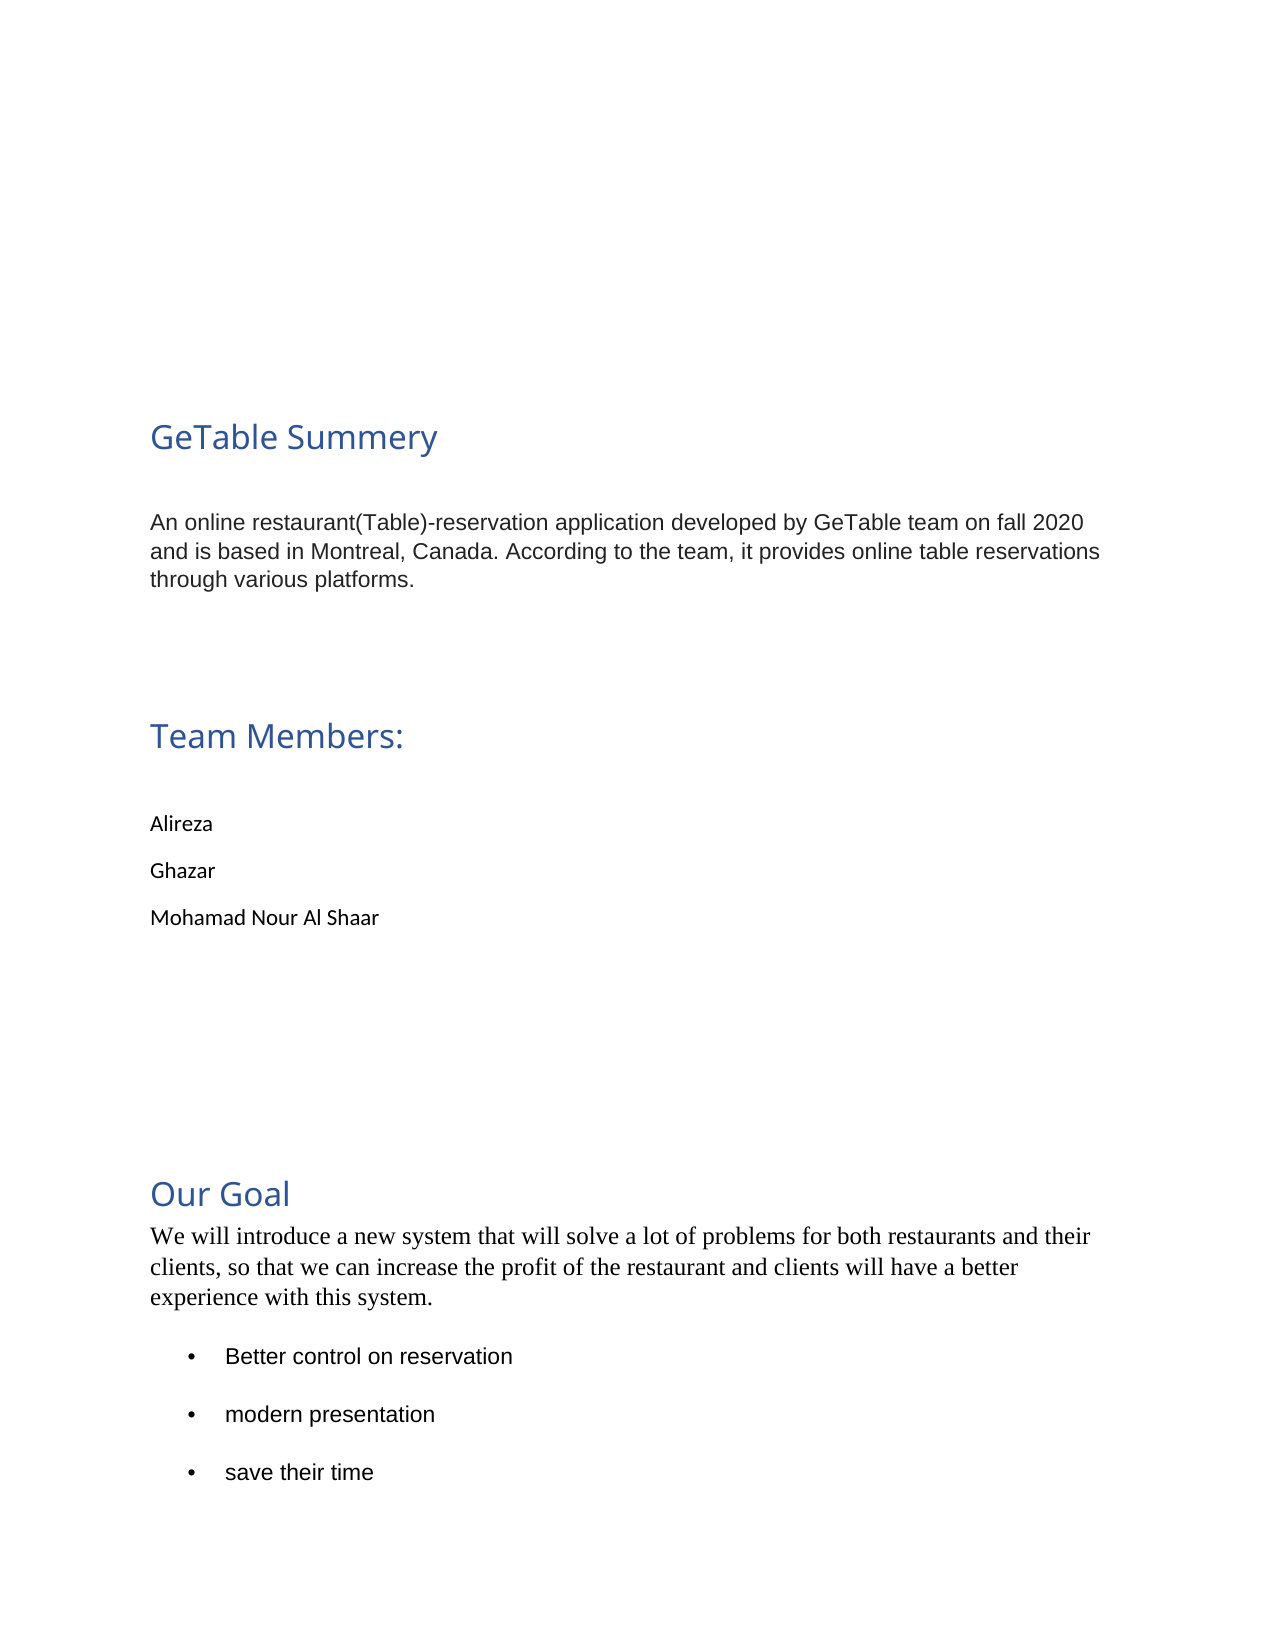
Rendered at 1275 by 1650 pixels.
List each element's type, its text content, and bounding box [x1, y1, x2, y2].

text We will introduce a new system that will solve a lot of problems for both restaurants and their clients, so that we can increase the profit of the restaurant and clients will have a better experience with this system. [150, 1219, 1125, 1311]
list Better control on reservation [187, 1338, 1125, 1369]
list modern presentation [187, 1397, 1125, 1427]
list save their time [187, 1455, 1125, 1486]
subtitle Our Goal [150, 1170, 1125, 1216]
